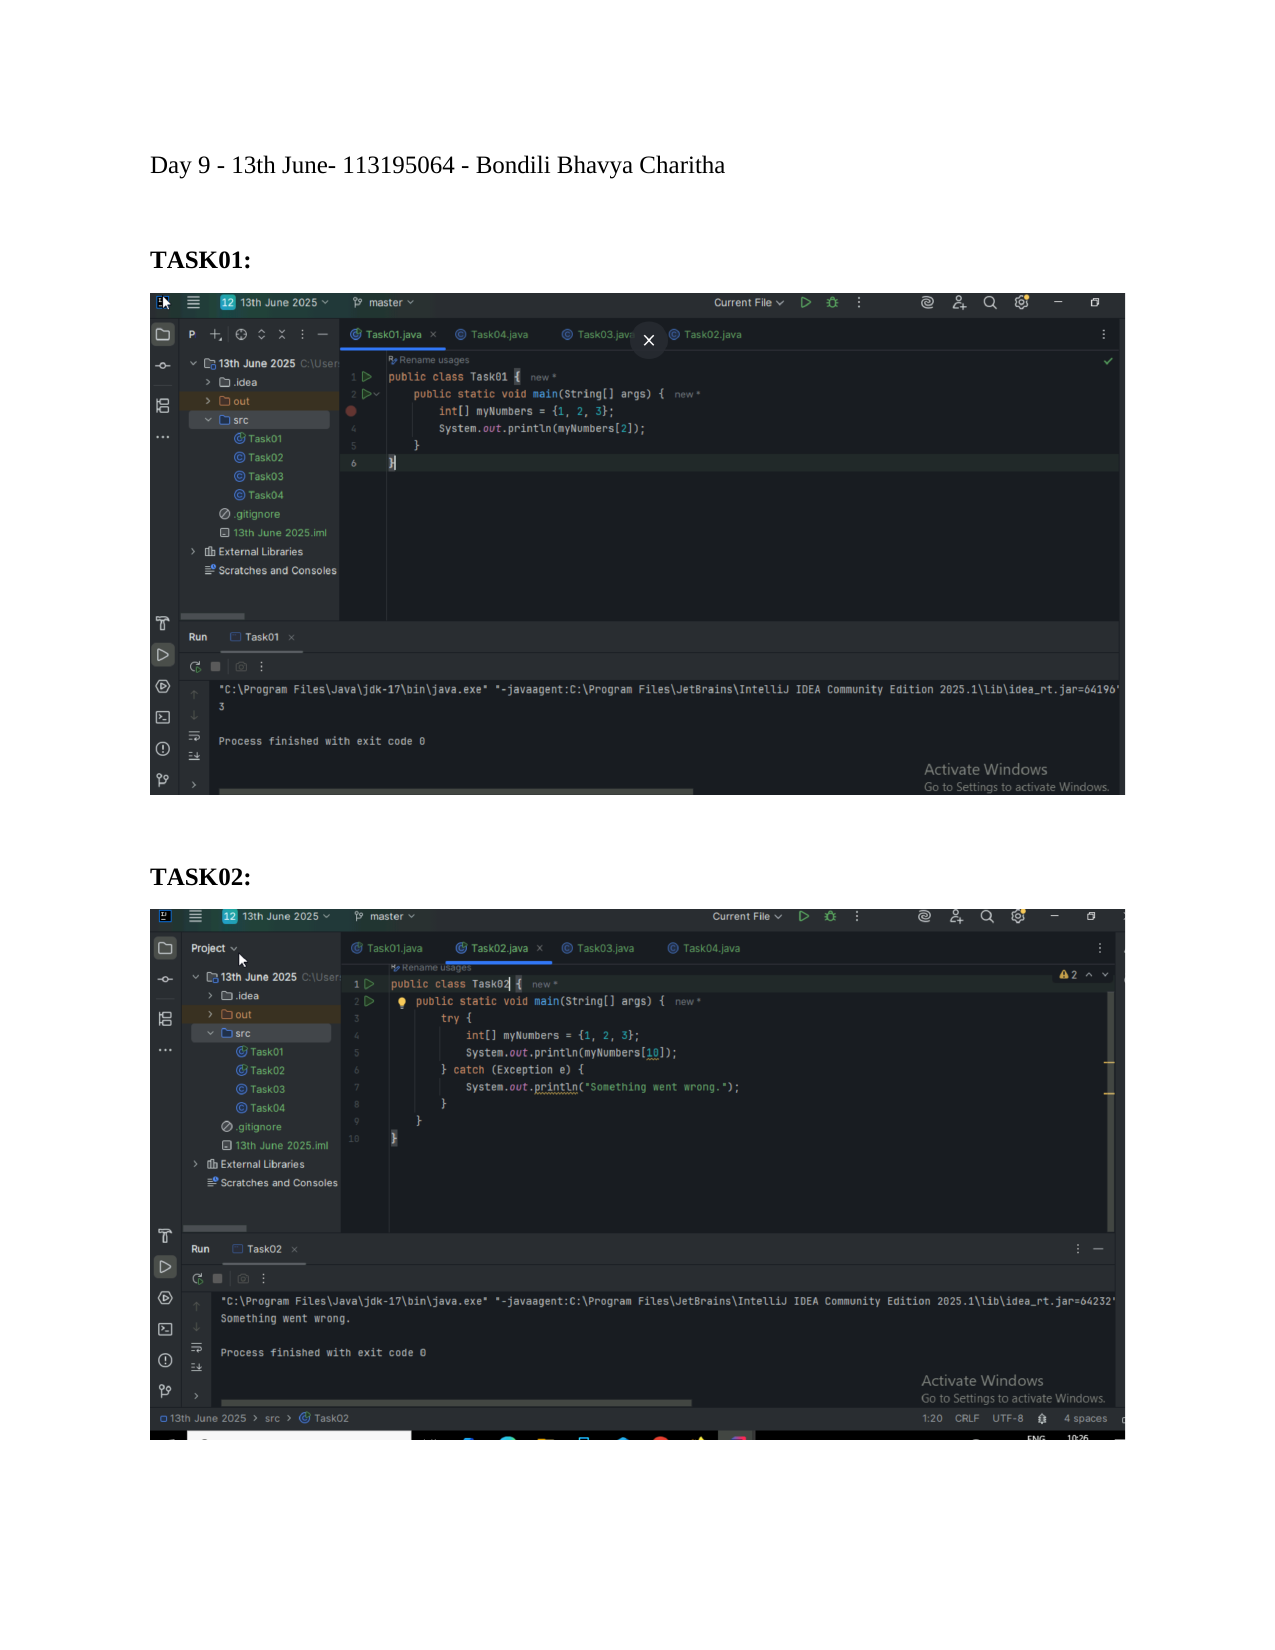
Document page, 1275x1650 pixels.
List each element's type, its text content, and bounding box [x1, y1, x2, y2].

text TASK01: [150, 245, 1125, 274]
text TASK02: [150, 862, 1125, 890]
picture [150, 909, 1125, 1440]
picture [150, 293, 1125, 795]
text Day 9 - 13th June- 113195064 - Bondili Bhavya Charitha [150, 150, 1125, 179]
